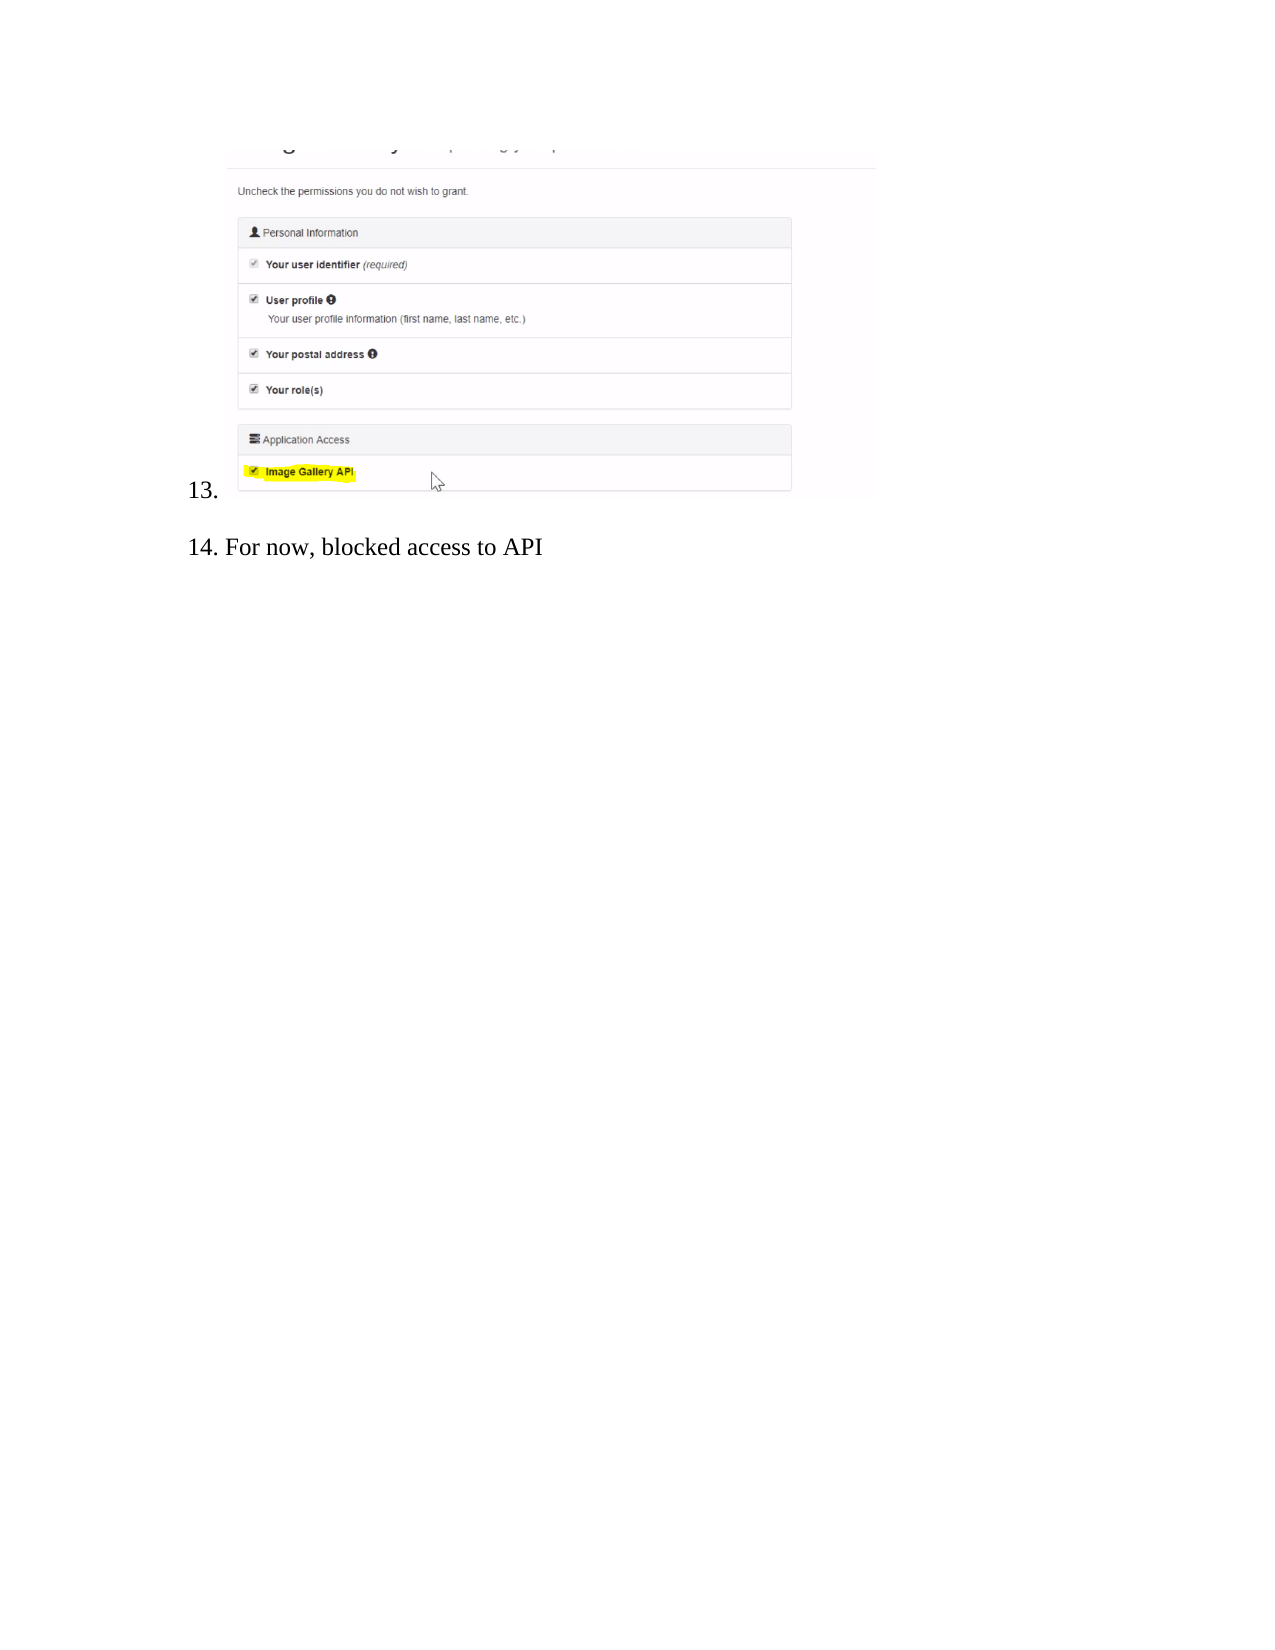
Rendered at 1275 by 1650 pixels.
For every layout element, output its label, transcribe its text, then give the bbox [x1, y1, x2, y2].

picture [225, 150, 876, 499]
list For now, blocked access to API [187, 532, 1125, 561]
